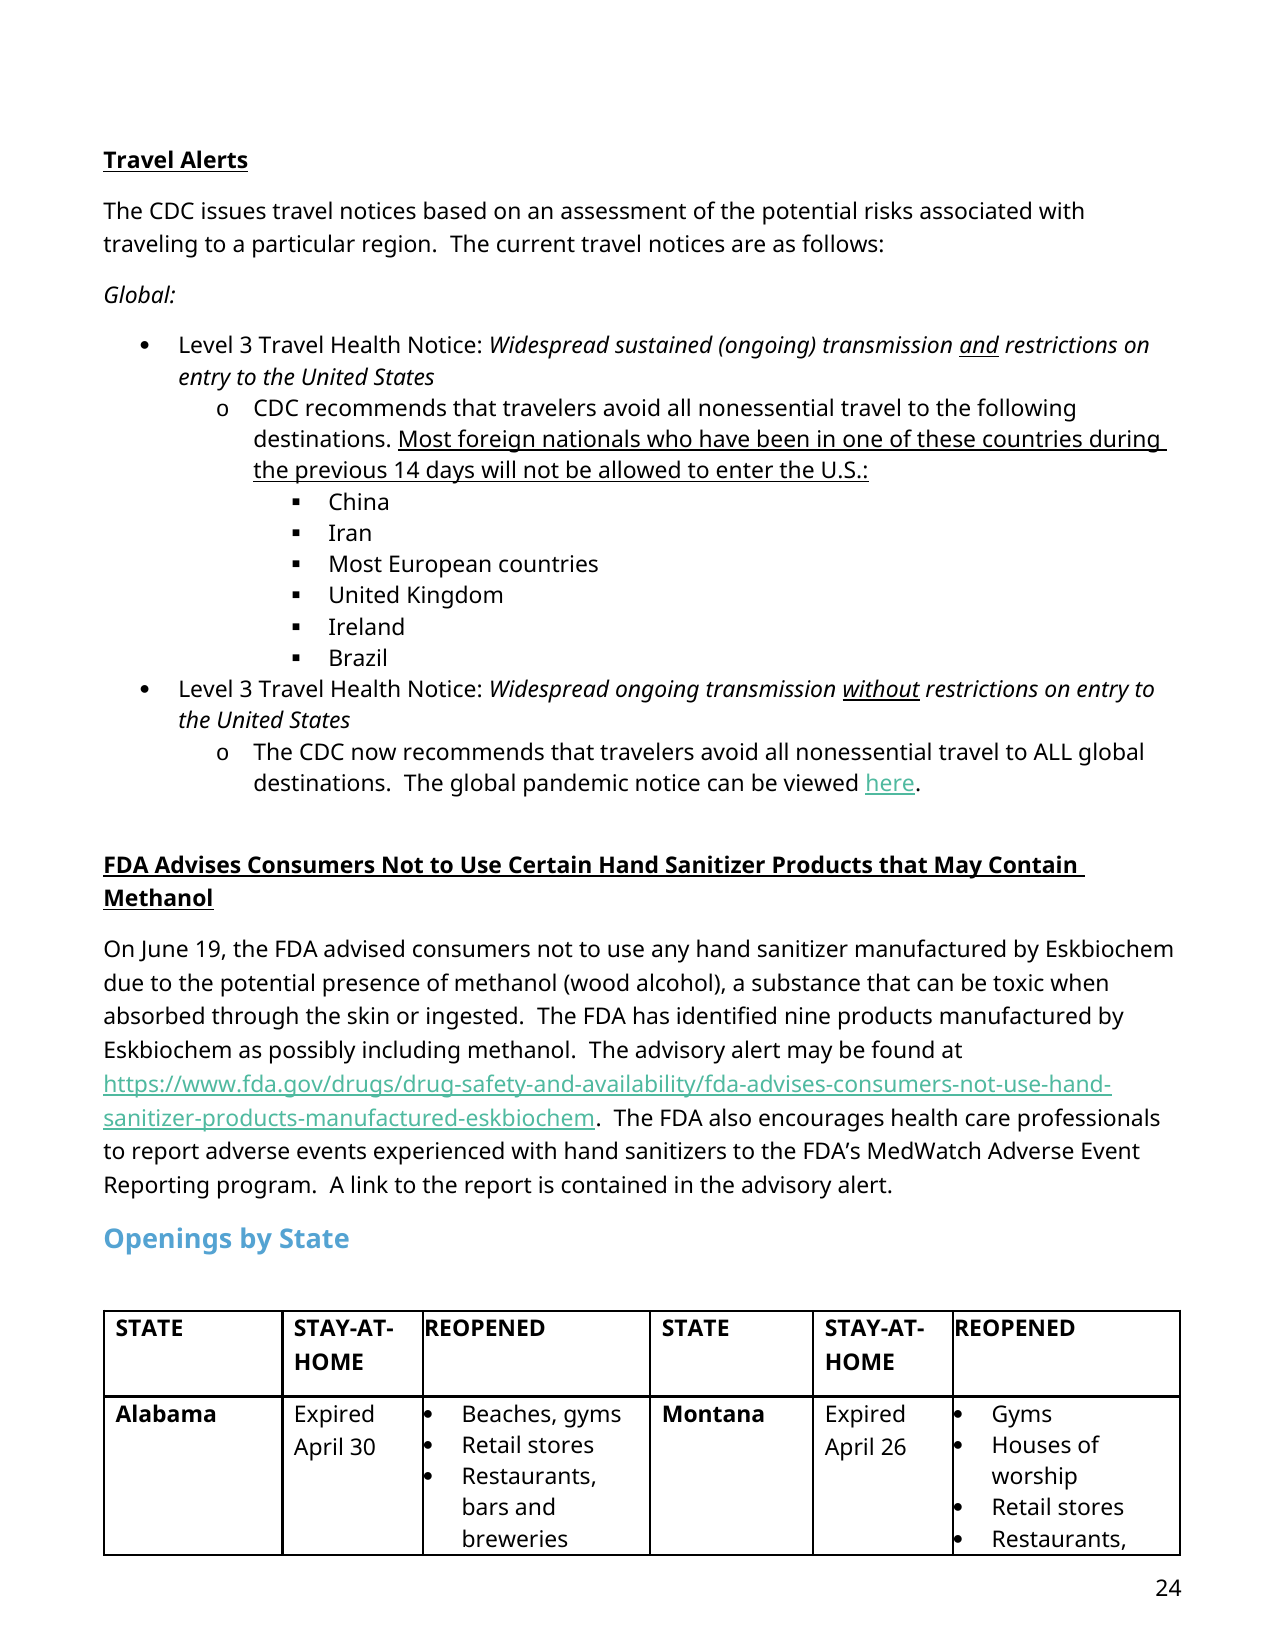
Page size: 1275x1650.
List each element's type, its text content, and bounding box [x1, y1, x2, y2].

table_header REOPENED [424, 1312, 649, 1395]
subtitle Openings by State [103, 1219, 1181, 1256]
list China [291, 486, 1181, 517]
table_header REOPENED [954, 1312, 1179, 1395]
table_cell Montana [651, 1398, 812, 1554]
table_header STAY-AT-HOME [814, 1312, 952, 1395]
list The CDC now recommends that travelers avoid all nonessential travel to ALL global destinations. The global pandemic notice can be viewed here. [216, 736, 1181, 798]
table_header STATE [651, 1312, 812, 1395]
list Most European countries [291, 548, 1181, 579]
list Level 3 Travel Health Notice: Widespread sustained (ongoing) transmission and restrictions on entry to the United States [141, 329, 1181, 392]
list Level 3 Travel Health Notice: Widespread ongoing transmission without restrictions on entry to the United States [141, 673, 1181, 736]
table_cell Alabama [105, 1398, 281, 1554]
text Global: [103, 279, 1181, 310]
text FDA Advises Consumers Not to Use Certain Hand Sanitizer Products that May Contain Methanol [103, 848, 1181, 913]
text Travel Alerts [103, 144, 1181, 175]
table_cell Expired April 30 [284, 1398, 422, 1554]
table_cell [424, 1398, 649, 1554]
text The CDC issues travel notices based on an assessment of the potential risks associated with traveling to a particular region. The current travel notices are as follows: [103, 194, 1181, 259]
list Brazil [291, 642, 1181, 673]
list Ireland [291, 611, 1181, 642]
table_header STAY-AT-HOME [284, 1312, 422, 1395]
text On June 19, the FDA advised consumers not to use any hand sanitizer manufactured by Eskbiochem due to the potential presence of methanol (wood alcohol), a substance that can be toxic when absorbed through the skin or ingested. The FDA has identified nine products manufactured by Eskbiochem as possibly including methanol. The advisory alert may be found at https://www.fda.gov/drugs/drug-safety-and-availability/fda-advises-consumers-not-use-hand-sanitizer-products-manufactured-eskbiochem. The FDA also encourages health care professionals to report adverse events experienced with hand sanitizers to the FDA’s MedWatch Adverse Event Reporting program. A link to the report is contained in the advisory alert. [103, 933, 1181, 1200]
table_header STATE [105, 1312, 281, 1395]
table_cell Expired April 26 [814, 1398, 952, 1554]
list United Kingdom [291, 579, 1181, 611]
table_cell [954, 1398, 1179, 1554]
list Iran [291, 517, 1181, 548]
list CDC recommends that travelers avoid all nonessential travel to the following destinations. Most foreign nationals who have been in one of these countries during the previous 14 days will not be allowed to enter the U.S.: [216, 392, 1181, 486]
